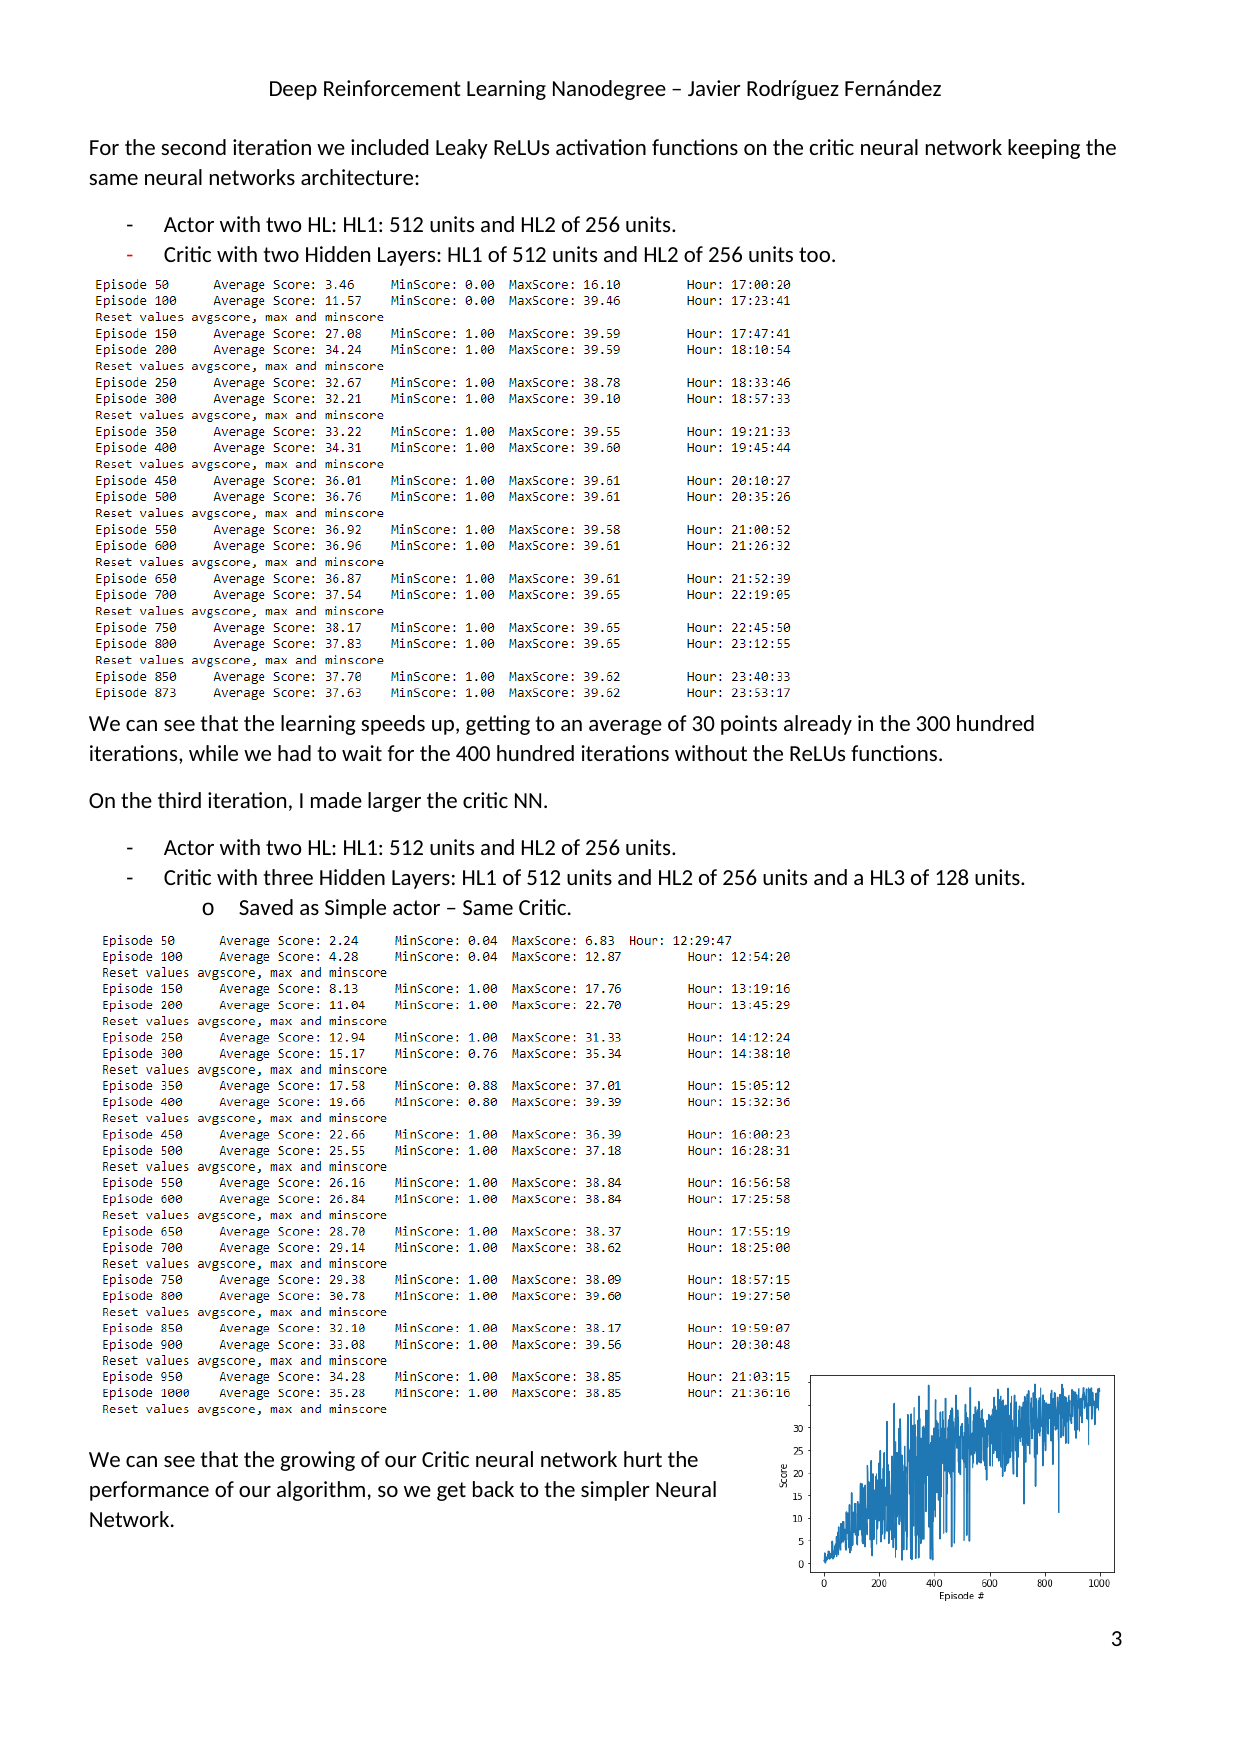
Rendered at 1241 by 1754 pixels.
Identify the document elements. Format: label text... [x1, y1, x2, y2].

text For the second iteration we included Leaky ReLUs activation functions on the critic neural network keeping the same neural networks architecture: [89, 133, 1122, 191]
picture [88, 276, 806, 703]
list Actor with two HL: HL1: 512 units and HL2 of 256 units. [126, 833, 1122, 861]
text We can see that the learning speeds up, getting to an average of 30 points already in the 300 hundred iterations, while we had to wait for the 400 hundred iterations without the ReLUs functions. [89, 709, 1122, 767]
list Saved as Simple actor – Same Critic. [201, 893, 1122, 922]
list Critic with three Hidden Layers: HL1 of 512 units and HL2 of 256 units and a HL3 of 128 units. [126, 863, 1122, 891]
text We can see that the growing of our Critic neural network hurt the performance of our algorithm, so we get back to the simpler Neural Network. [89, 1347, 1122, 1405]
text On the third iteration, I made larger the critic NN. [89, 786, 1122, 814]
list Actor with two HL: HL1: 512 units and HL2 of 256 units. [126, 210, 1122, 238]
subtitle Actor Neural Network: [89, 1471, 1122, 1507]
list Critic with two Hidden Layers: HL1 of 512 units and HL2 of 256 units too. [126, 240, 1122, 268]
text The actor NN used is the following one, the ending function used is a Tanh to be able to output continuous variables between 1 and -1: [89, 1510, 1122, 1569]
